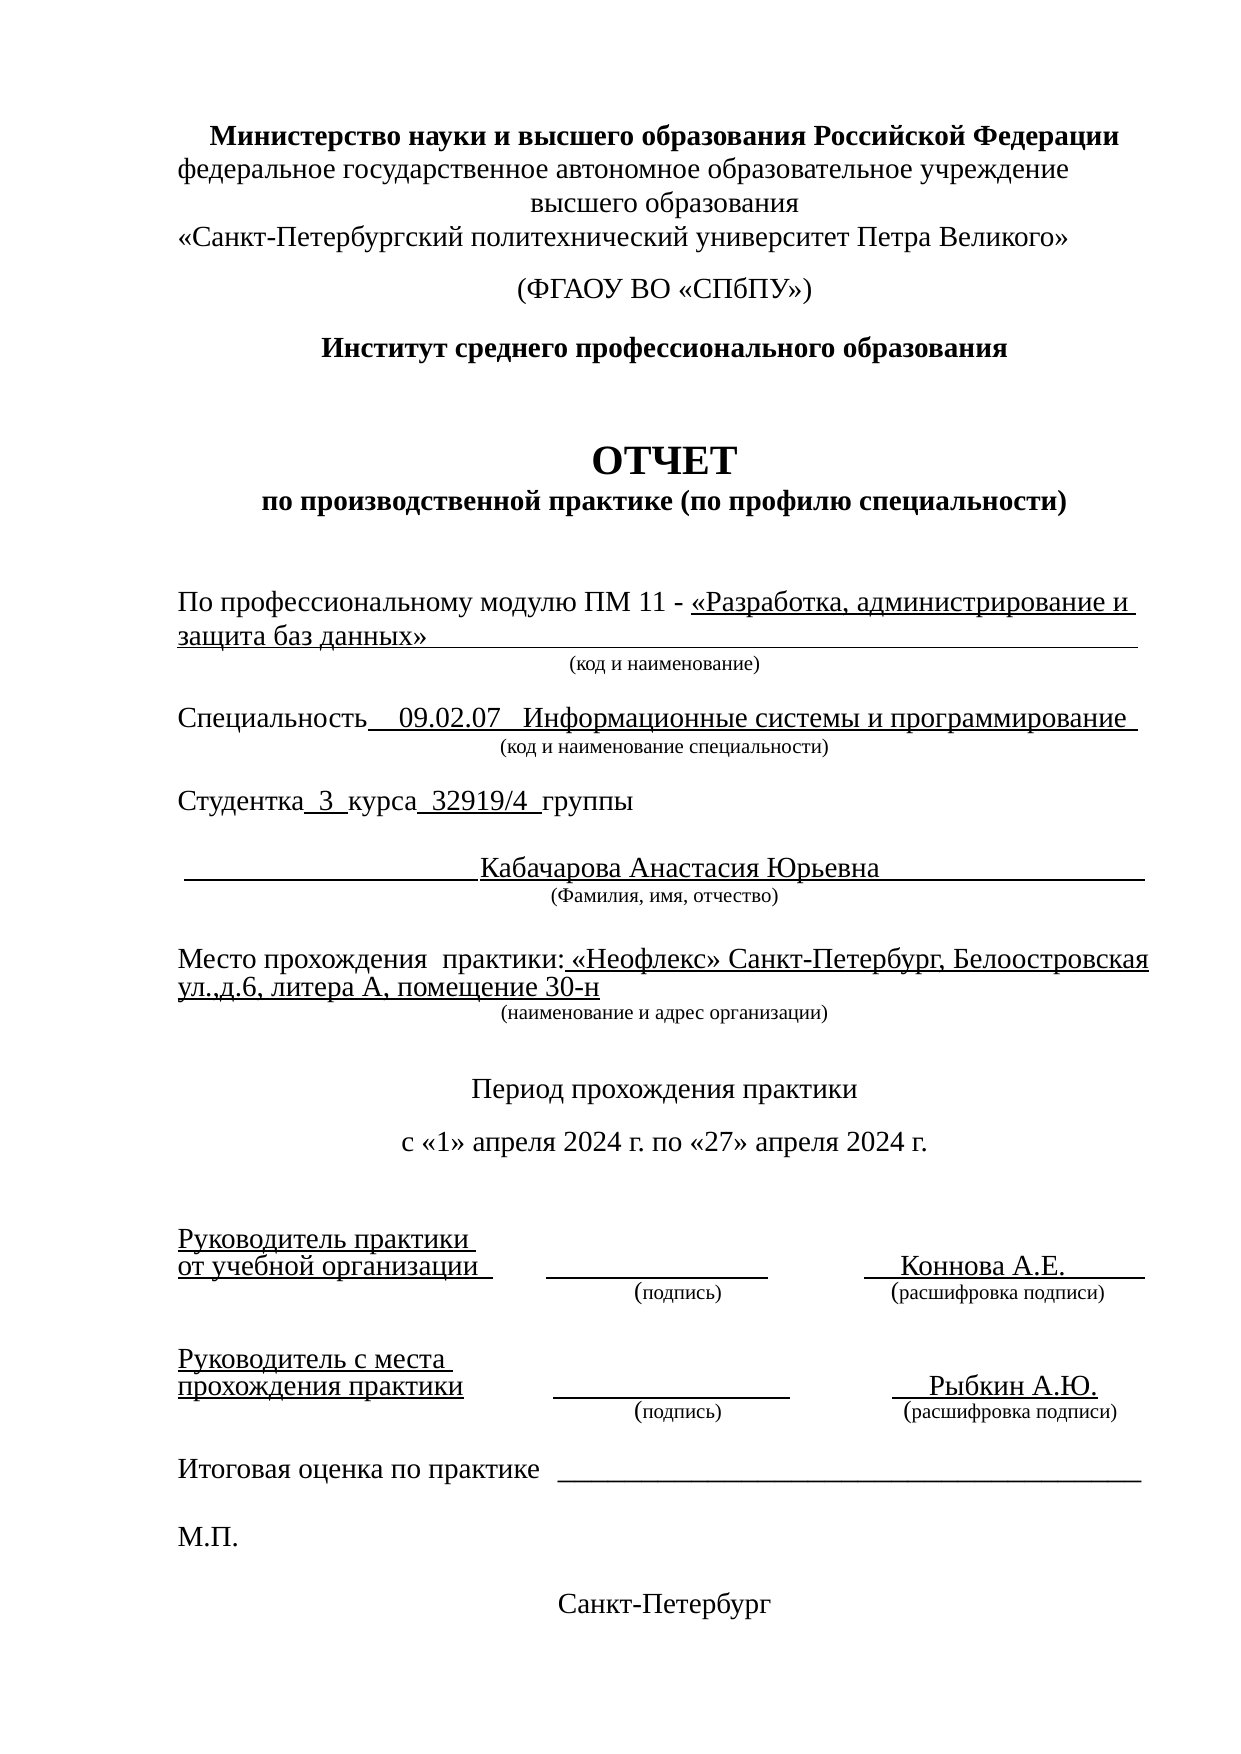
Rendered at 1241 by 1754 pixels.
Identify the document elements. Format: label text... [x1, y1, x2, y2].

text прохождения практики Рыбкин А.Ю. [177, 1374, 1152, 1401]
text Период прохождения практики [177, 1076, 1152, 1104]
text (подпись) (расшифровка подписи) [177, 1401, 1152, 1423]
text (код и наименование) [177, 651, 1152, 675]
text «Санкт-Петербургский политехнический университет Петра Великого» [177, 219, 1152, 252]
text (код и наименование специальности) [177, 734, 1152, 758]
text Кабачарова Анастасия Юрьевна [177, 850, 1152, 883]
text Место прохождения практики: «Неофлекс» Санкт-Петербург, Белоостровская ул.,д.6, литера А, помещение 30-н [177, 946, 1152, 1003]
text от учебной организации Коннова А.Е. [177, 1254, 1152, 1281]
text ОТЧЕТ [177, 436, 1152, 483]
text По профессиональному модулю ПМ 11 - «Разработка, администрирование и защита баз данных» [177, 584, 1152, 651]
text Руководитель практики [177, 1227, 1152, 1254]
text Руководитель с места [177, 1347, 1152, 1374]
text Итоговая оценка по практике ___________________________________ [177, 1447, 1152, 1486]
text по производственной практике (по профилю специальности) [177, 483, 1152, 517]
text высшего образования [177, 185, 1152, 219]
text Санкт-Петербург [177, 1586, 1152, 1620]
text М.П. [177, 1519, 1152, 1553]
text (ФГАОУ ВО «СПбПУ») [177, 272, 1152, 305]
text Студентка 3 курса 32919/4 группы [177, 783, 1152, 816]
text (подпись) (расшифровка подписи) [177, 1281, 1152, 1304]
text Министерство науки и высшего образования Российской Федерации [177, 118, 1152, 152]
text федеральное государственное автономное образовательное учреждение [177, 152, 1152, 185]
text Специальность 09.02.07 Информационные системы и программирование [177, 700, 1152, 734]
text Институт среднего профессионального образования [177, 330, 1152, 364]
text с «1» апреля 2024 г. по «27» апреля 2024 г. [177, 1129, 1152, 1158]
text (наименование и адрес организации) [177, 1003, 1152, 1023]
text (Фамилия, имя, отчество) [177, 883, 1152, 907]
